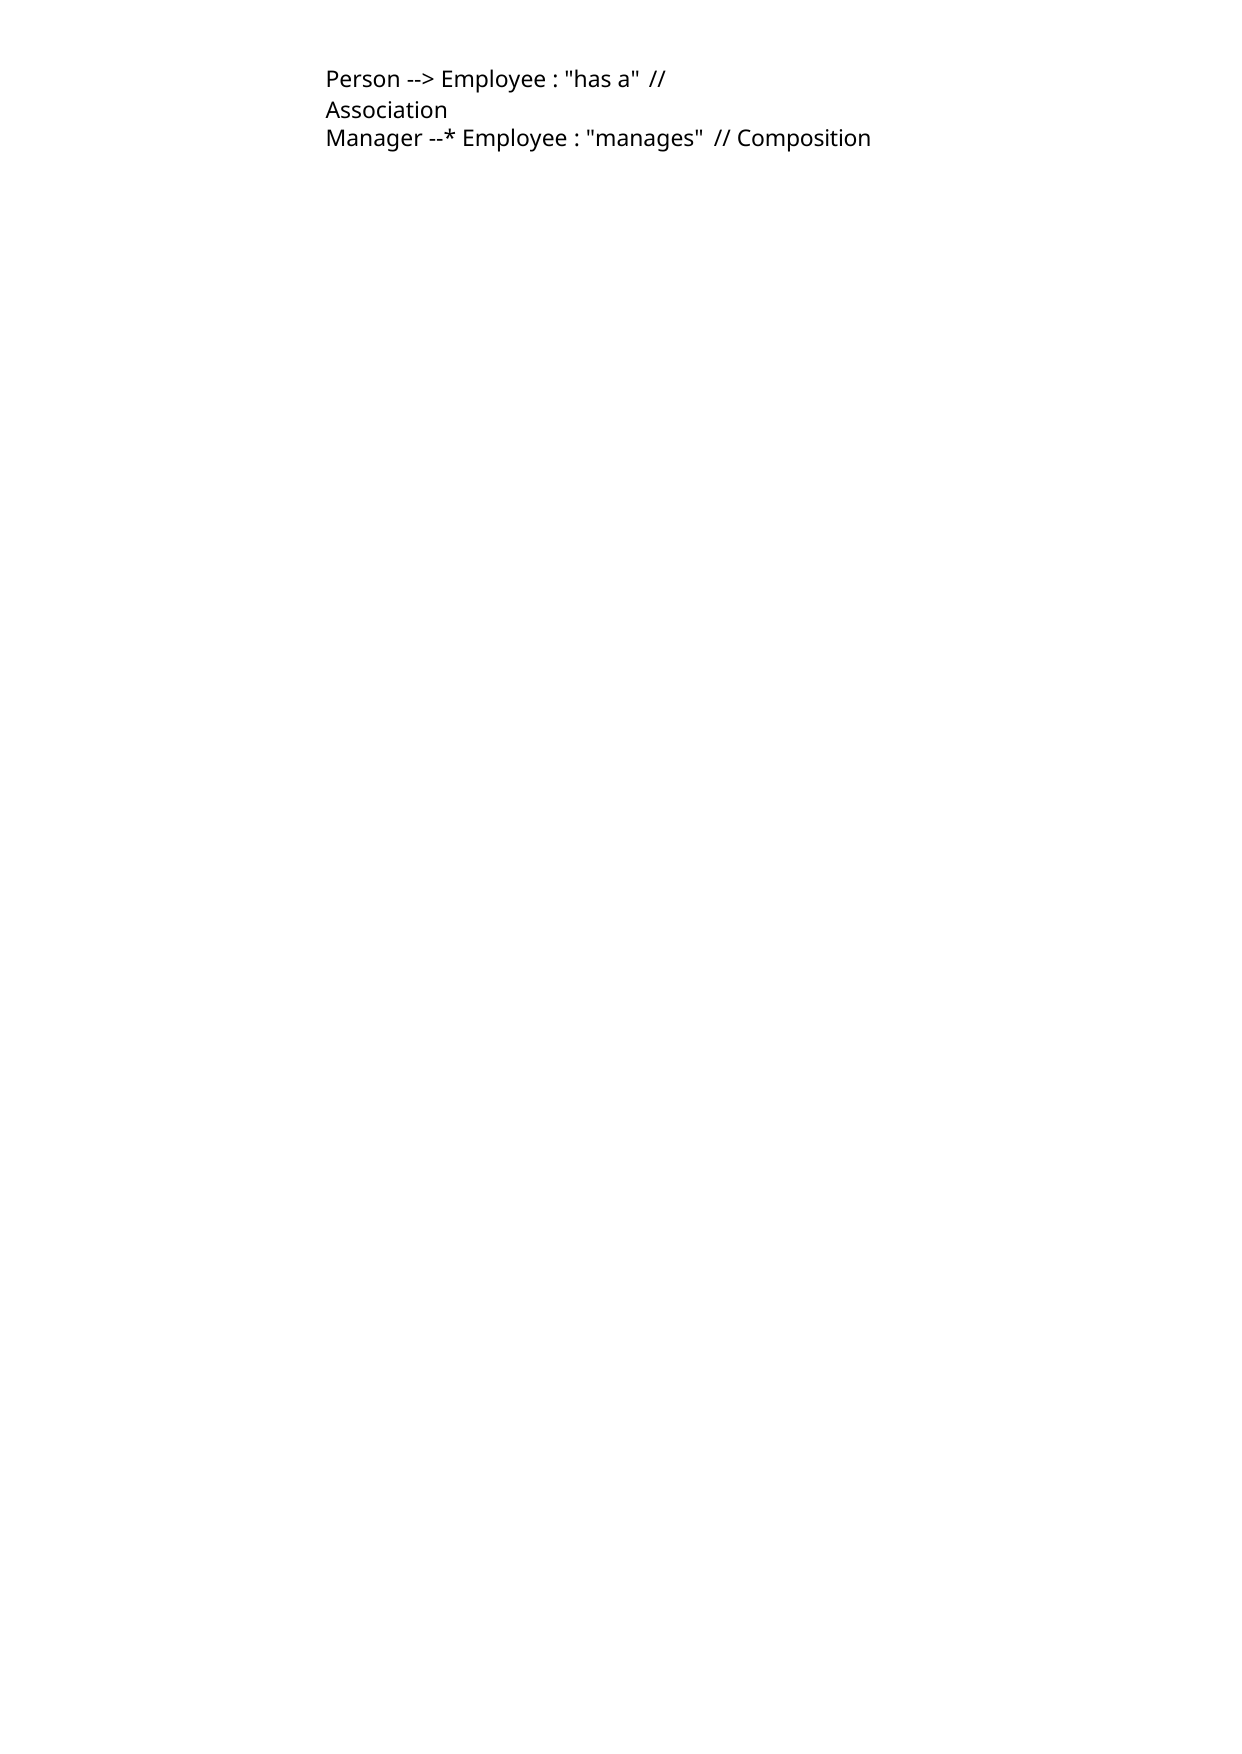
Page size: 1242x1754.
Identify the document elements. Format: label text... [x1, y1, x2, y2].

text Manager --* Employee : "manages" // Composition [325, 125, 1227, 151]
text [325, 62, 779, 125]
